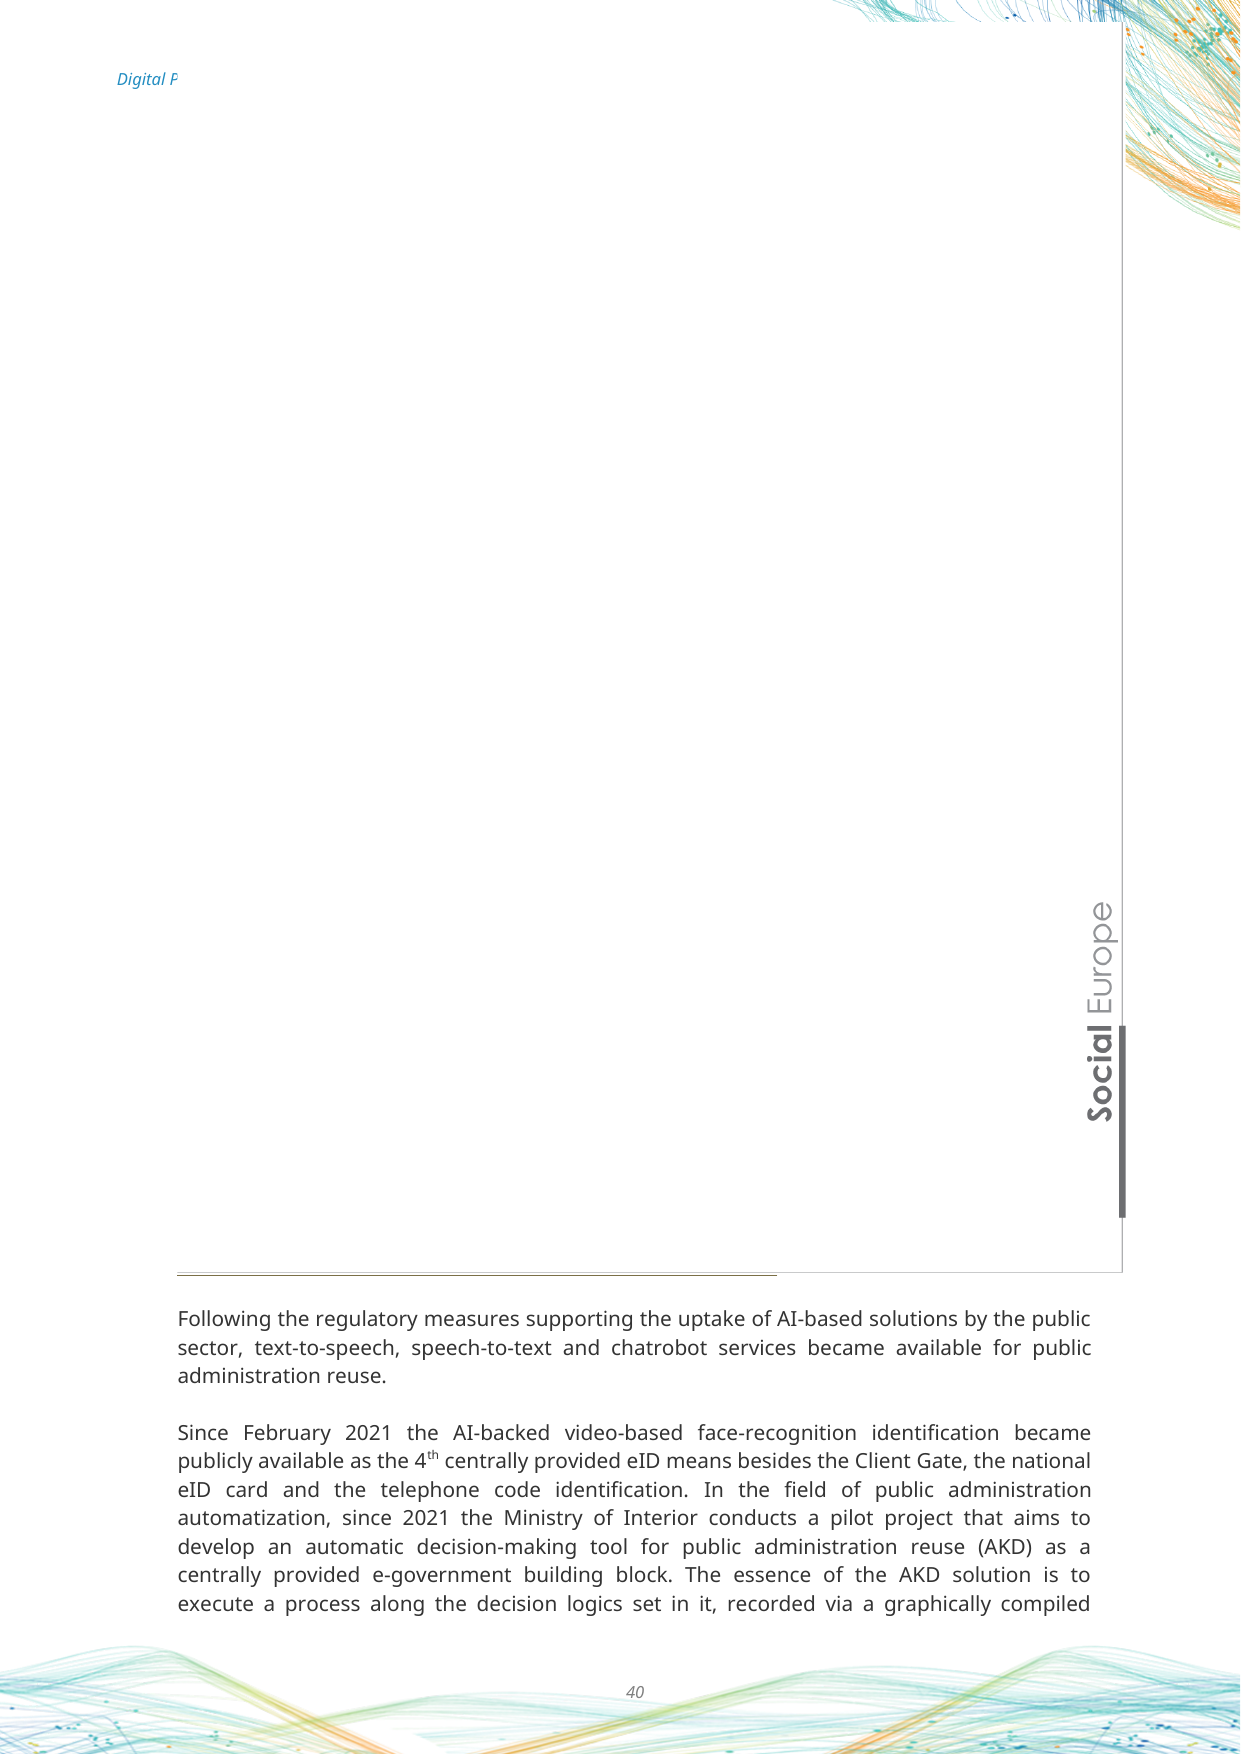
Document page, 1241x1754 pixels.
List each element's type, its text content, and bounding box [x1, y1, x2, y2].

text Since February 2021 the AI-backed video-based face-recognition identification became publicly available as the 4th centrally provided eID means besides the Client Gate, the national eID card and the telephone code identification. In the field of public administration automatization, since 2021 the Ministry of Interior conducts a pilot project that aims to develop an automatic decision-making tool for public administration reuse (AKD) as a centrally provided e-government building block. The essence of the AKD solution is to execute a process along the decision logics set in it, recorded via a graphically compiled model and its configuration, based on data provision from base registries via the Central Government Service Bus. [177, 1418, 1092, 1617]
picture [0, 1621, 1241, 1754]
text Following the regulatory measures supporting the uptake of AI-based solutions by the public sector, text-to-speech, speech-to-text and chatrobot services became available for public administration reuse. [177, 1304, 1092, 1389]
picture [177, 0, 1241, 1273]
